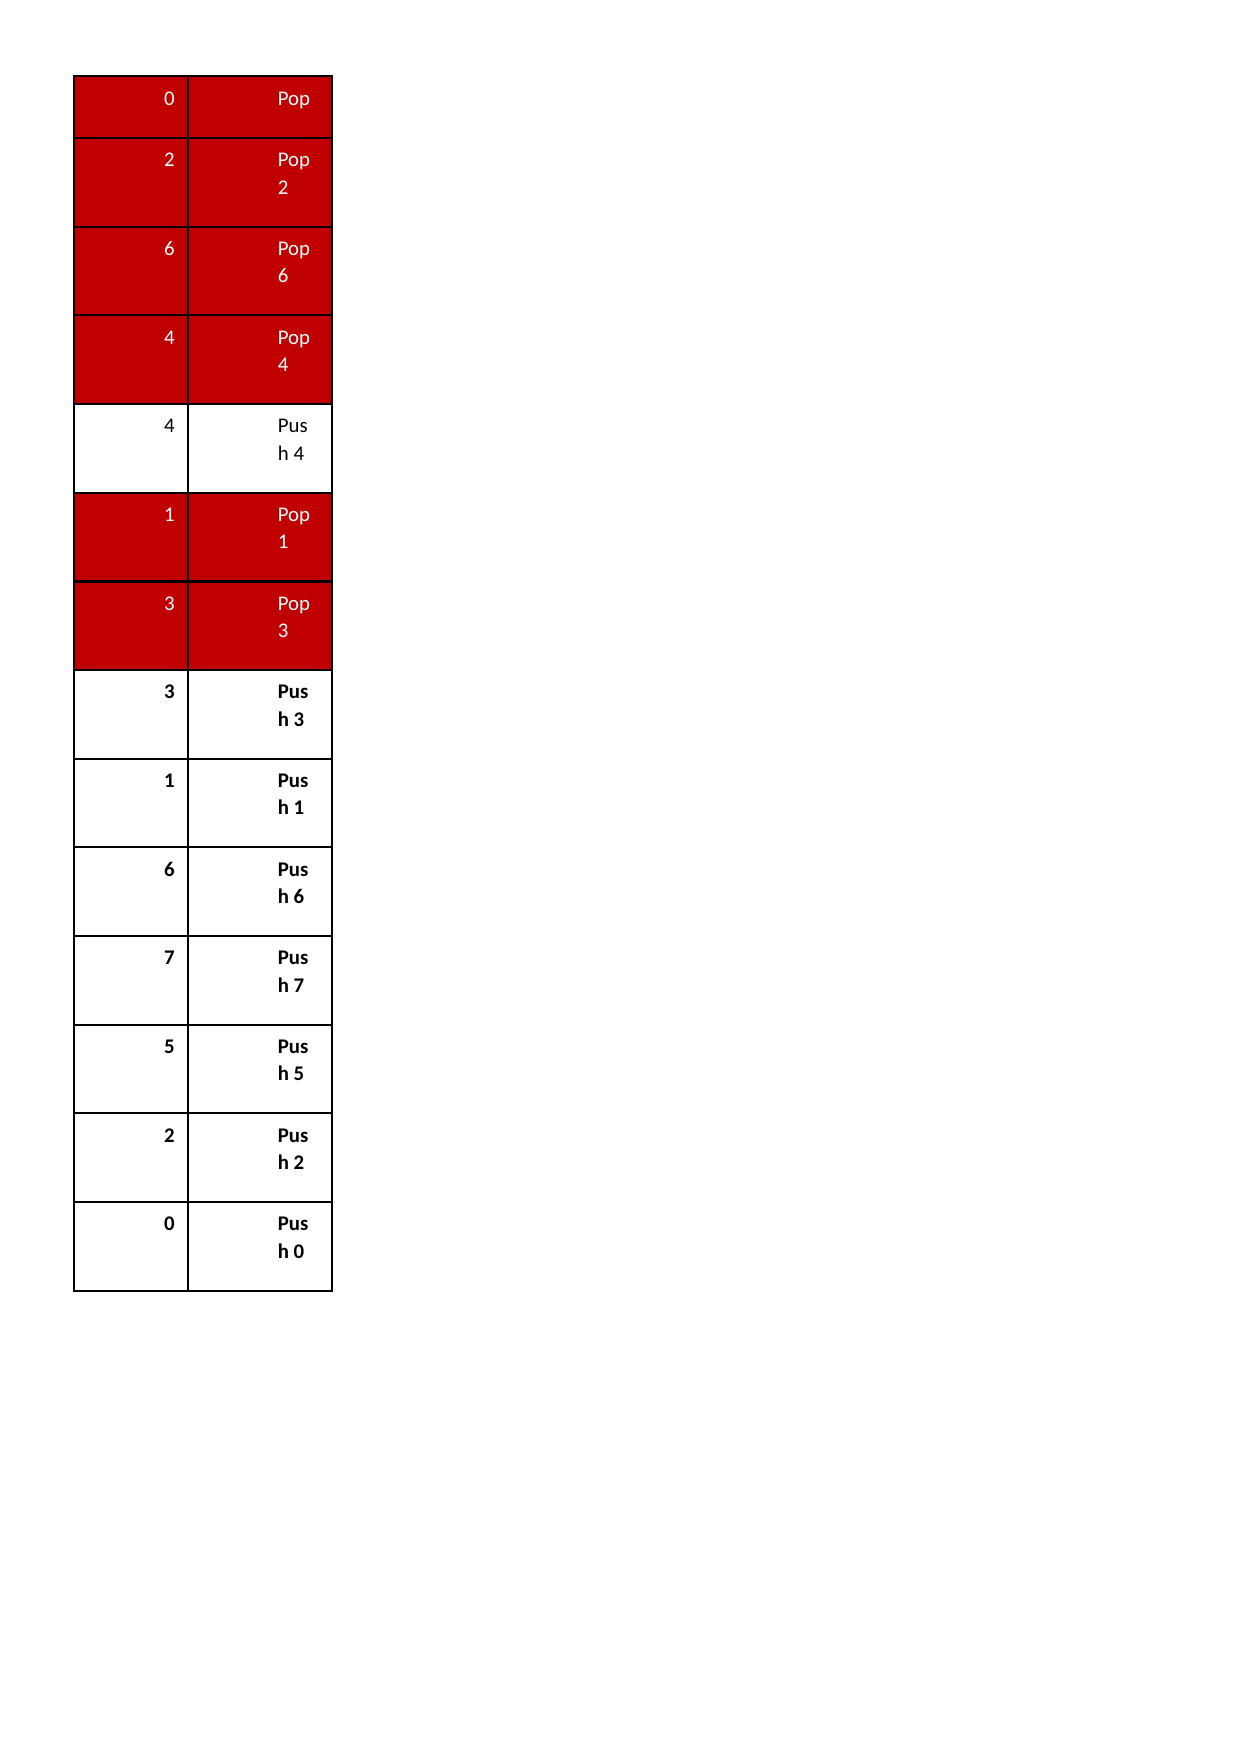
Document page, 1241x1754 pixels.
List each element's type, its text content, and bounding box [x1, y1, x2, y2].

table_cell Push 7 [189, 937, 331, 1023]
table_cell Pop 3 [189, 583, 331, 669]
table_cell 0 [75, 1203, 187, 1289]
table_cell 1 [75, 494, 187, 580]
table_cell Push 5 [189, 1026, 331, 1112]
table_cell 2 [75, 139, 187, 226]
table_cell 7 [75, 937, 187, 1023]
table_cell 3 [75, 583, 187, 669]
table_cell Pop 6 [189, 228, 331, 314]
table_header Pop [189, 77, 331, 137]
table_cell 1 [75, 760, 187, 846]
table_cell Pop 4 [189, 316, 331, 403]
table_cell 6 [75, 848, 187, 935]
table_cell Push 1 [189, 760, 331, 846]
table_cell Pop 2 [189, 139, 331, 226]
table_cell 4 [75, 316, 187, 403]
table_cell 3 [75, 671, 187, 758]
table_cell 2 [75, 1114, 187, 1201]
table_cell Push 6 [189, 848, 331, 935]
table_cell Push 3 [189, 671, 331, 758]
table_cell 6 [75, 228, 187, 314]
table_cell Push 4 [189, 405, 331, 492]
table_cell 5 [75, 1026, 187, 1112]
table_cell 4 [75, 405, 187, 492]
table_header 0 [75, 77, 187, 137]
table_cell Push 2 [189, 1114, 331, 1201]
table_cell Push 0 [189, 1203, 331, 1289]
table_cell Pop 1 [189, 494, 331, 580]
